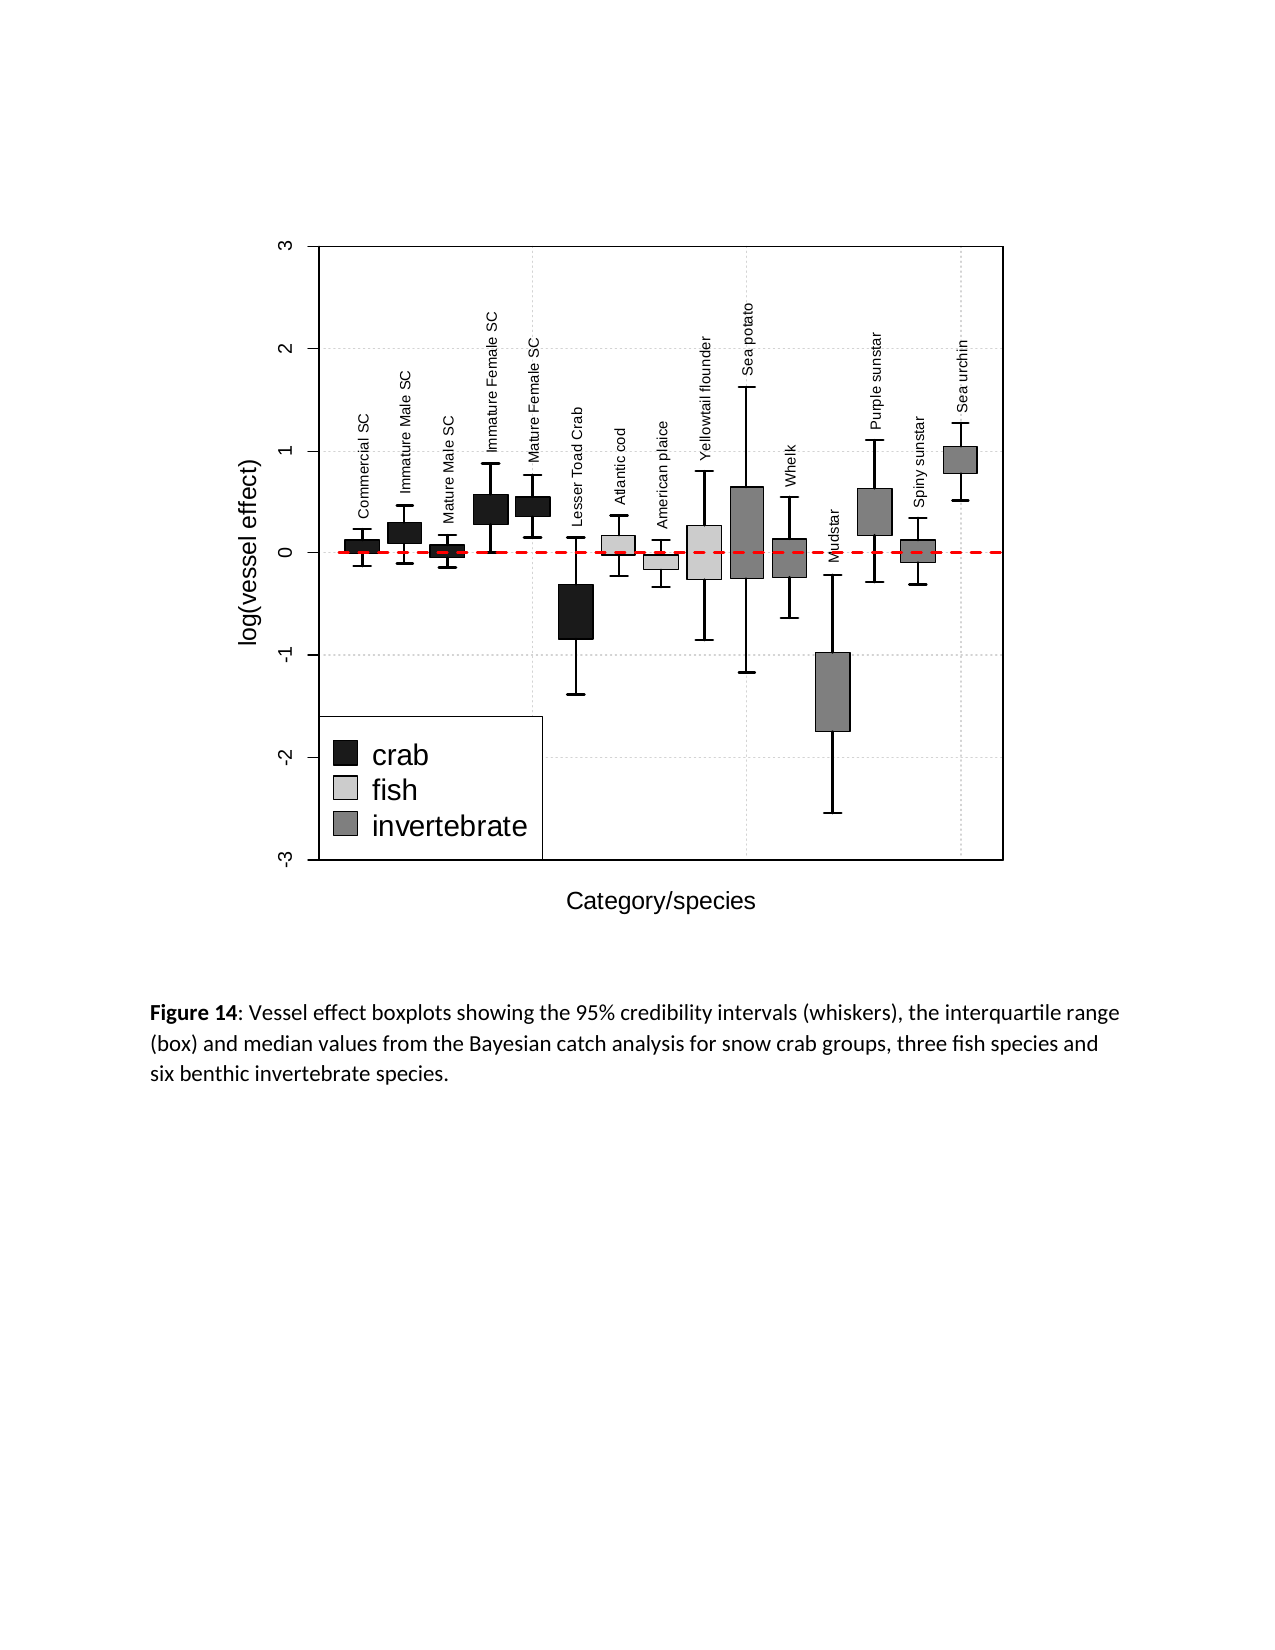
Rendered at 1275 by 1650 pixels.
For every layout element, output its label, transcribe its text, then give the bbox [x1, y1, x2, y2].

text Figure 14: Vessel effect boxplots showing the 95% credibility intervals (whiskers), the interquartile range (box) and median values from the Bayesian catch analysis for snow crab groups, three fish species and six benthic invertebrate species. [150, 998, 1125, 1087]
